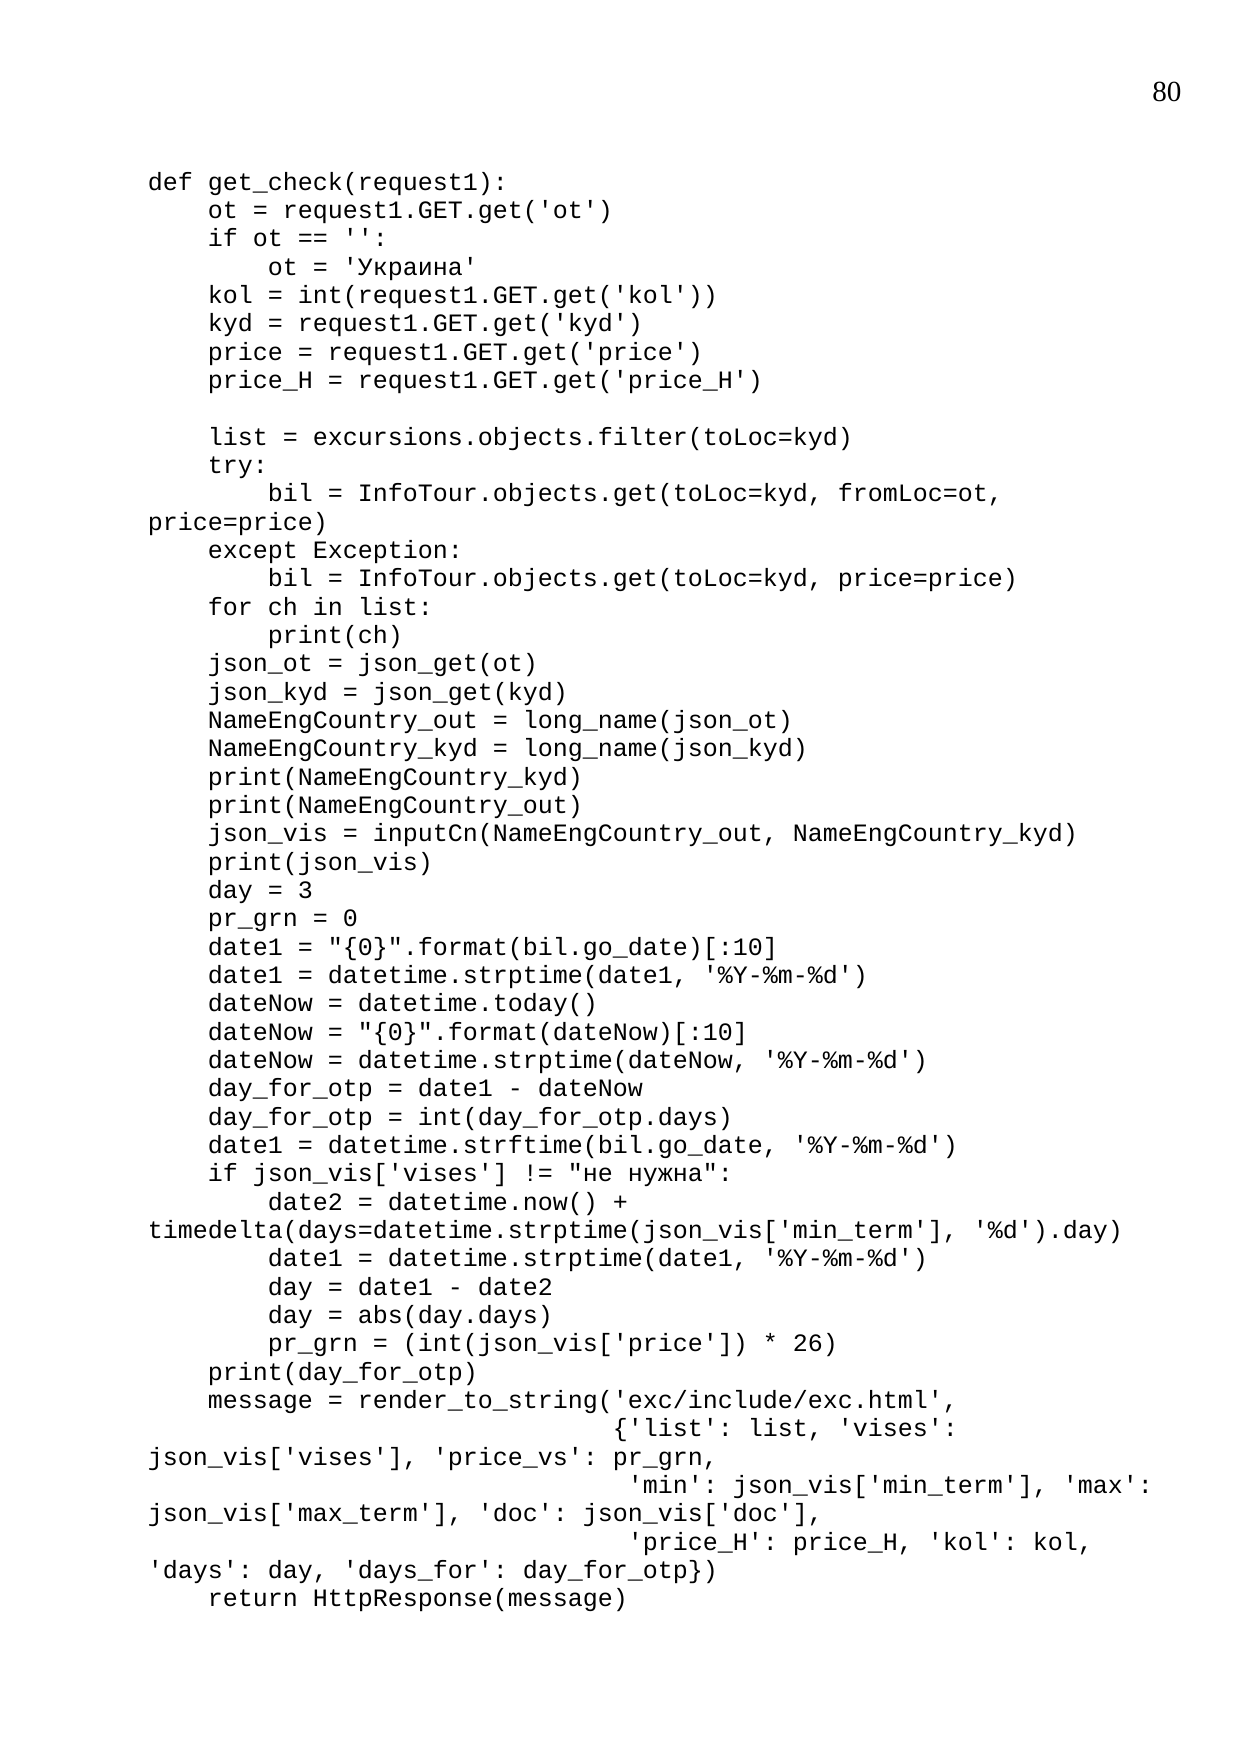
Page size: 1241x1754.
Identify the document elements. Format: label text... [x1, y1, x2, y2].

text day = date1 - date2 [148, 1274, 1181, 1303]
text bil = InfoTour.objects.get(toLoc=kyd, price=price) [148, 566, 1181, 594]
text 'price_H': price_H, 'kol': kol, 'days': day, 'days_for': day_for_otp}) [148, 1529, 1181, 1586]
text NameEngCountry_out = long_name(json_ot) [148, 708, 1181, 736]
text dateNow = datetime.strptime(dateNow, '%Y-%m-%d') [148, 1048, 1181, 1076]
text kol = int(request1.GET.get('kol')) [148, 283, 1181, 311]
text date1 = datetime.strptime(date1, '%Y-%m-%d') [148, 963, 1181, 991]
text if json_vis['vises'] != "не нужна": [148, 1161, 1181, 1189]
text date1 = "{0}".format(bil.go_date)[:10] [148, 934, 1181, 963]
text return HttpResponse(message) [148, 1586, 1181, 1614]
text except Exception: [148, 538, 1181, 566]
text pr_grn = (int(json_vis['price']) * 26) [148, 1331, 1181, 1359]
text kyd = request1.GET.get('kyd') [148, 311, 1181, 339]
text price = request1.GET.get('price') [148, 339, 1181, 368]
text day = abs(day.days) [148, 1303, 1181, 1331]
text day = 3 [148, 878, 1181, 906]
text for ch in list: [148, 594, 1181, 623]
text dateNow = datetime.today() [148, 991, 1181, 1019]
text print(day_for_otp) [148, 1359, 1181, 1388]
text {'list': list, 'vises': json_vis['vises'], 'price_vs': pr_grn, [148, 1416, 1181, 1473]
text try: [148, 453, 1181, 481]
text bil = InfoTour.objects.get(toLoc=kyd, fromLoc=ot, price=price) [148, 481, 1181, 538]
text day_for_otp = date1 - dateNow [148, 1076, 1181, 1104]
text day_for_otp = int(day_for_otp.days) [148, 1104, 1181, 1133]
text message = render_to_string('exc/include/exc.html', [148, 1388, 1181, 1416]
text json_vis = inputCn(NameEngCountry_out, NameEngCountry_kyd) [148, 821, 1181, 849]
text def get_check(request1): [148, 169, 1181, 198]
text print(ch) [148, 623, 1181, 651]
text date2 = datetime.now() + timedelta(days=datetime.strptime(json_vis['min_term'], '%d').day) [148, 1189, 1181, 1246]
text ot = request1.GET.get('ot') [148, 198, 1181, 226]
text if ot == '': [148, 226, 1181, 254]
text date1 = datetime.strftime(bil.go_date, '%Y-%m-%d') [148, 1133, 1181, 1161]
text date1 = datetime.strptime(date1, '%Y-%m-%d') [148, 1246, 1181, 1274]
text ot = 'Украина' [148, 254, 1181, 283]
text print(NameEngCountry_kyd) [148, 764, 1181, 793]
text json_ot = json_get(ot) [148, 651, 1181, 679]
text 'min': json_vis['min_term'], 'max': json_vis['max_term'], 'doc': json_vis['doc'], [148, 1473, 1181, 1529]
text print(NameEngCountry_out) [148, 793, 1181, 821]
text NameEngCountry_kyd = long_name(json_kyd) [148, 736, 1181, 764]
text dateNow = "{0}".format(dateNow)[:10] [148, 1019, 1181, 1048]
text pr_grn = 0 [148, 906, 1181, 934]
text print(json_vis) [148, 849, 1181, 878]
text list = excursions.objects.filter(toLoc=kyd) [148, 424, 1181, 453]
text price_H = request1.GET.get('price_H') [148, 368, 1181, 396]
text json_kyd = json_get(kyd) [148, 679, 1181, 708]
